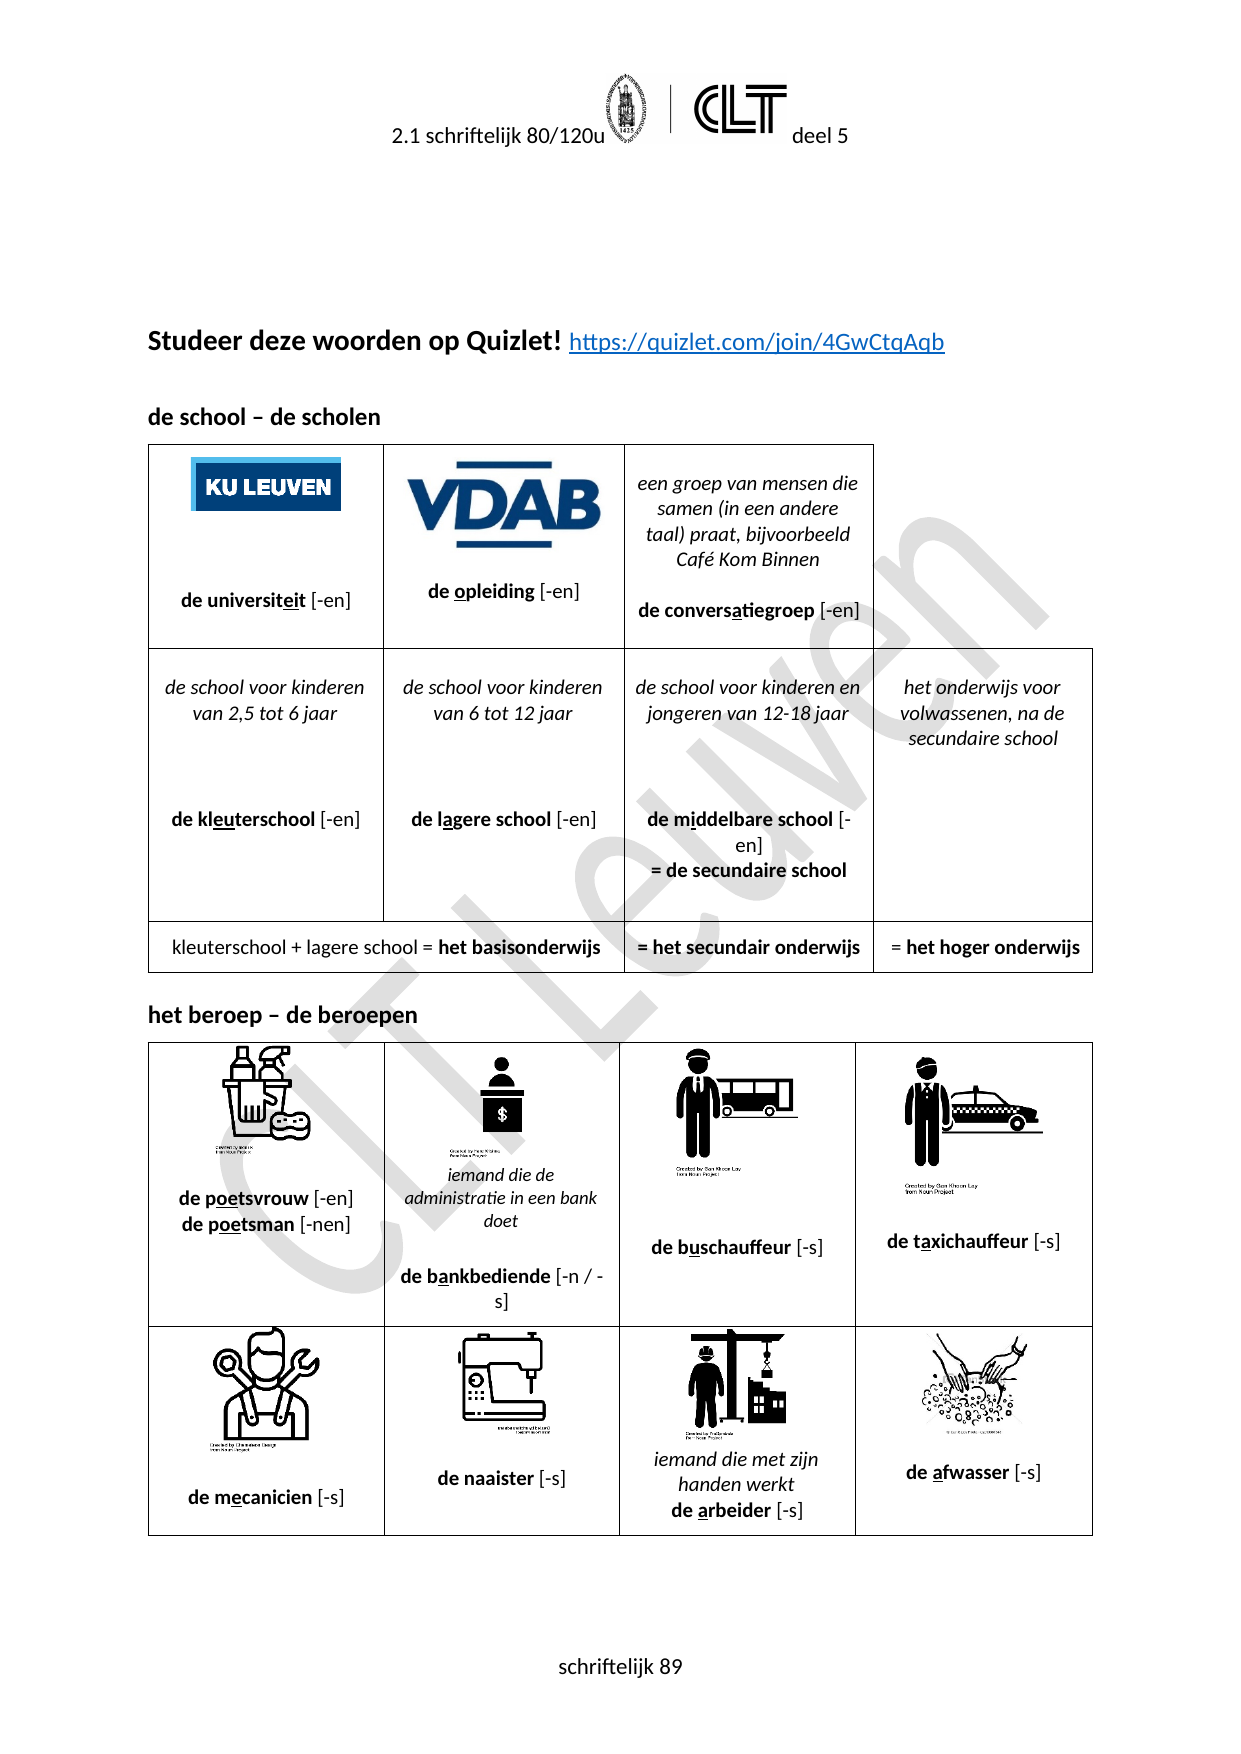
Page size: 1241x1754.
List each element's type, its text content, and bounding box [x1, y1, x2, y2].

table_cell de naaister [-s] [385, 1327, 619, 1535]
picture [893, 1042, 1054, 1203]
table_cell de afwasser [-s] [856, 1327, 1092, 1535]
table_header [874, 444, 1093, 648]
picture [667, 1042, 808, 1184]
table_cell iemand die met zijn handen werkt de arbeider [-s] [620, 1327, 855, 1535]
picture [445, 1327, 558, 1440]
table_header een groep van mensen die samen (in een andere taal) praat, bijvoorbeeld Café Kom Binnen de conversatiegroep [-en] [625, 445, 873, 648]
text Studeer deze woorden op Quizlet! https://quizlet.com/join/4GwCtqAqb [148, 322, 1093, 358]
picture [190, 457, 341, 511]
table_cell = het secundair onderwijs [625, 922, 873, 972]
table_cell de school voor kinderen van 6 tot 12 jaar de lagere school [-en] [384, 649, 624, 921]
table_cell het onderwijs voor volwassenen, na de secundaire school [874, 649, 1092, 921]
picture [200, 1327, 332, 1459]
table_cell = het hoger onderwijs [874, 922, 1092, 972]
text het beroep – de beroepen [148, 999, 1093, 1029]
picture [920, 1327, 1028, 1434]
table_header de taxichauffeur [-s] [856, 1043, 1092, 1326]
table_header iemand die de administratie in een bank doet de bankbediende [-n / -s] [385, 1043, 619, 1326]
table_header de opleiding [-en] [384, 445, 624, 648]
picture [207, 1042, 325, 1160]
table_cell de mecanicien [-s] [149, 1327, 384, 1535]
table_cell de school voor kinderen en jongeren van 12-18 jaar de middelbare school [-en] = de secundaire school [625, 649, 873, 921]
picture [402, 457, 605, 553]
table_header de universiteit [-en] [149, 445, 383, 648]
picture [605, 73, 787, 144]
table_header de buschauffeur [-s] [620, 1043, 855, 1326]
table_header de poetsvrouw [-en] de poetsman [-nen] [149, 1043, 384, 1326]
text de school – de scholen [148, 401, 1093, 431]
picture [441, 1042, 563, 1164]
picture [677, 1327, 797, 1446]
table_cell kleuterschool + lagere school = het basisonderwijs [149, 922, 624, 972]
table_cell de school voor kinderen van 2,5 tot 6 jaar de kleuterschool [-en] [149, 649, 383, 921]
